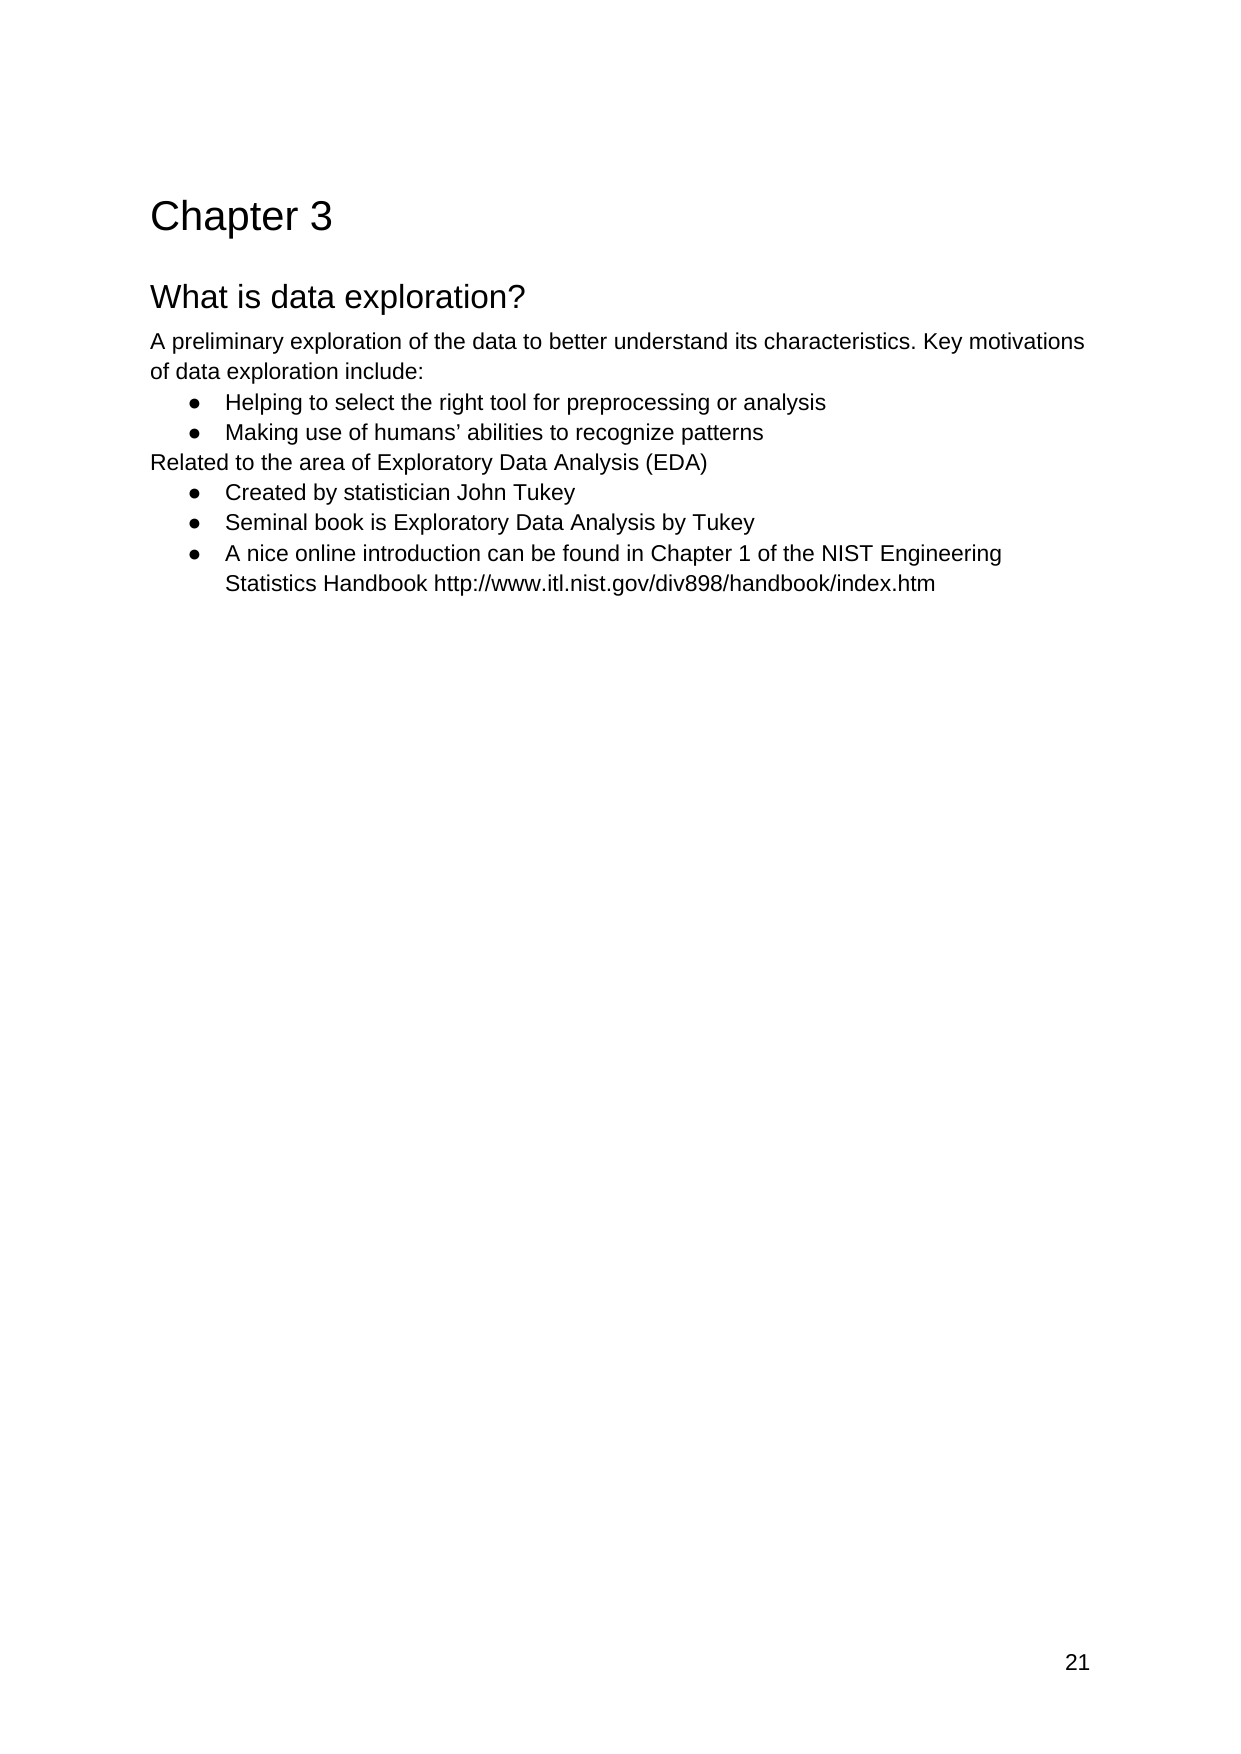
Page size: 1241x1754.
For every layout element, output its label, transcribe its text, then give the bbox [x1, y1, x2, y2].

list Making use of humans’ abilities to recognize patterns [187, 419, 1090, 445]
list A nice online introduction can be found in Chapter 1 of the NIST Engineering Statistics Handbook http://www.itl.nist.gov/div898/handbook/index.htm [187, 539, 1090, 596]
text Related to the area of Exploratory Data Analysis (EDA) [150, 449, 1090, 475]
list Created by statistician John Tukey [187, 479, 1090, 505]
list Seminal book is Exploratory Data Analysis by Tukey [187, 509, 1090, 536]
list Helping to select the right tool for preprocessing or analysis [187, 388, 1090, 415]
text A preliminary exploration of the data to better understand its characteristics. Key motivations of data exploration include: [150, 328, 1090, 384]
subtitle Chapter 3 [150, 192, 1090, 239]
subtitle What is data exploration? [150, 277, 1090, 316]
